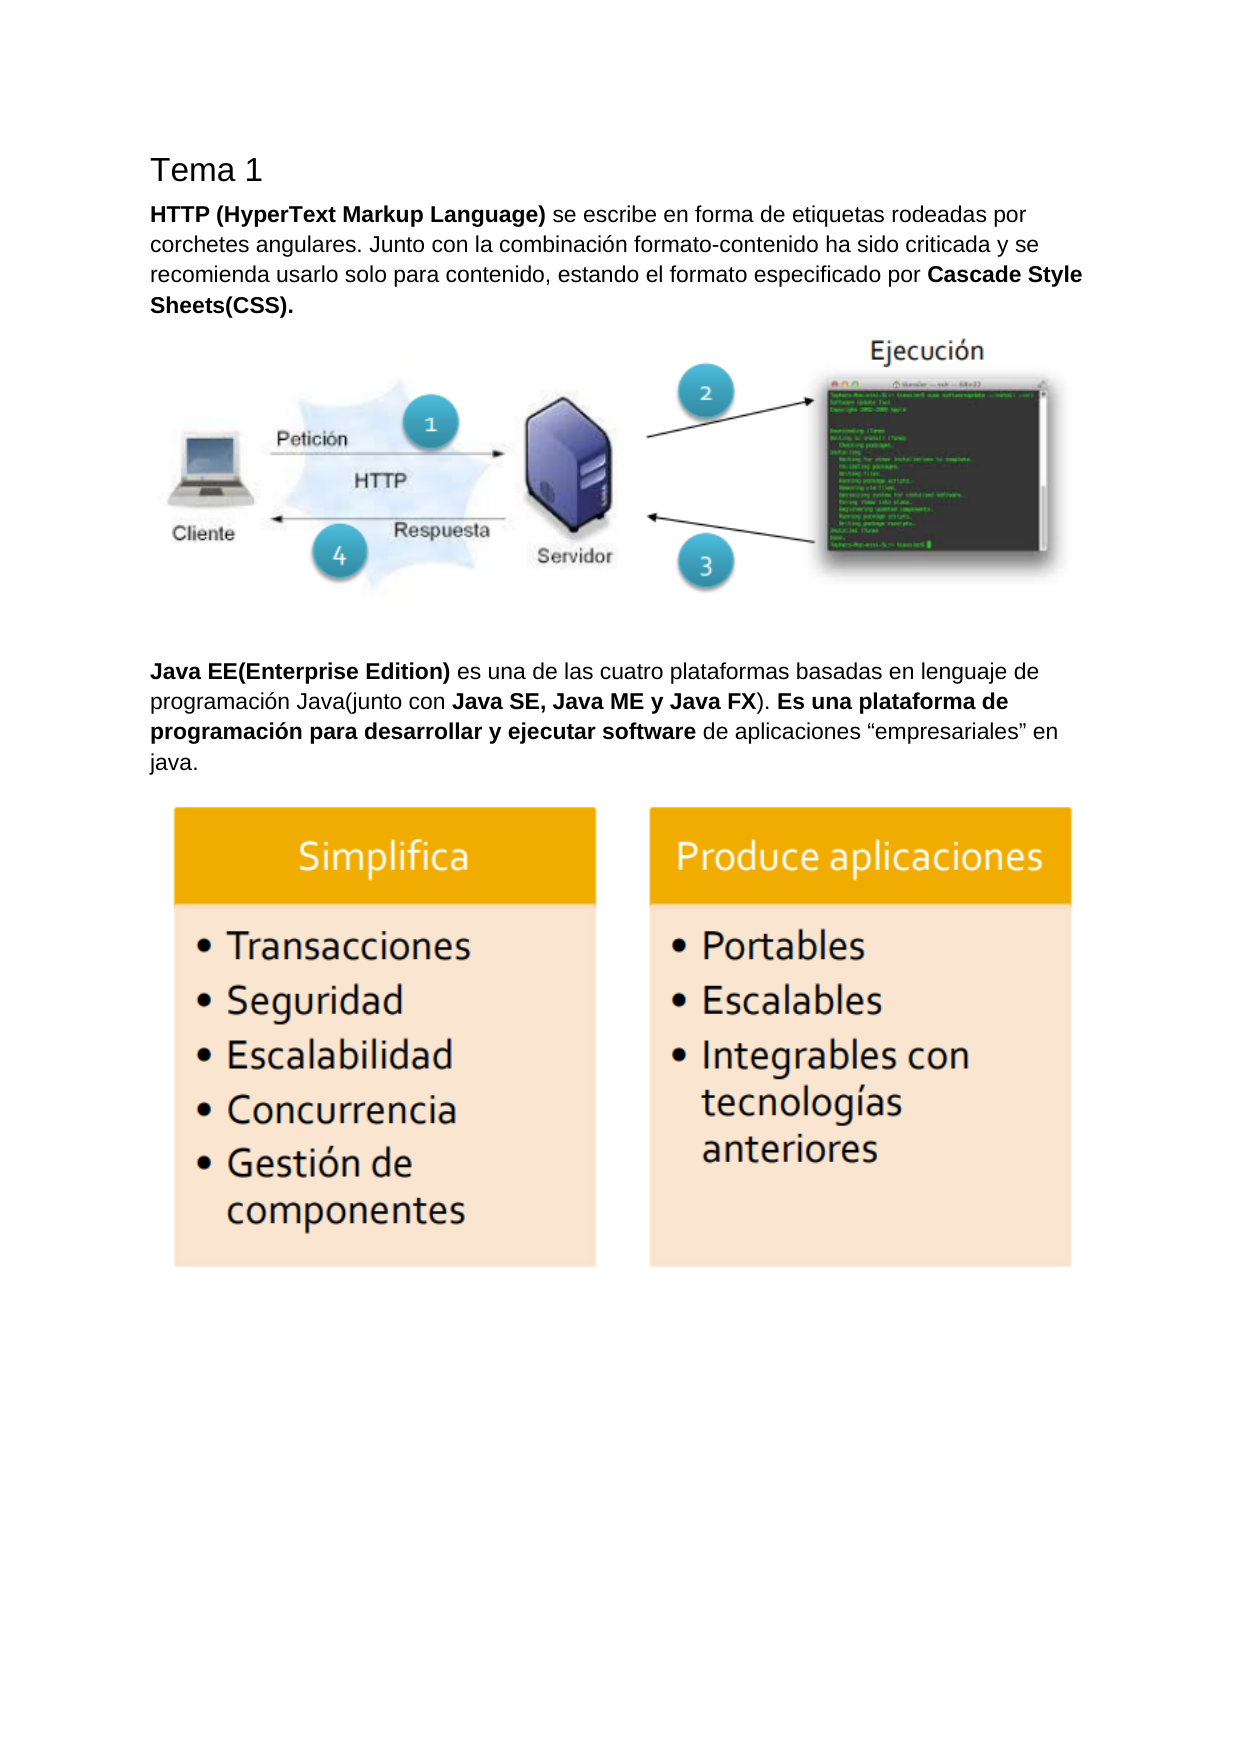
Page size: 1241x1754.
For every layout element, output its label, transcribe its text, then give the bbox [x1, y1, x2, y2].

picture [150, 778, 1091, 1294]
text HTTP (HyperText Markup Language) se escribe en forma de etiquetas rodeadas por corchetes angulares. Junto con la combinación formato-contenido ha sido criticada y se recomienda usarlo solo para contenido, estando el formato especificado por Cascade Style Sheets(CSS). [150, 201, 1090, 318]
subtitle Tema 1 [150, 150, 1090, 188]
picture [150, 321, 1091, 624]
text Java EE(Enterprise Edition) es una de las cuatro plataformas basadas en lenguaje de programación Java(junto con Java SE, Java ME y Java FX). Es una plataforma de programación para desarrollar y ejecutar software de aplicaciones “empresariales” en java. [150, 658, 1090, 775]
